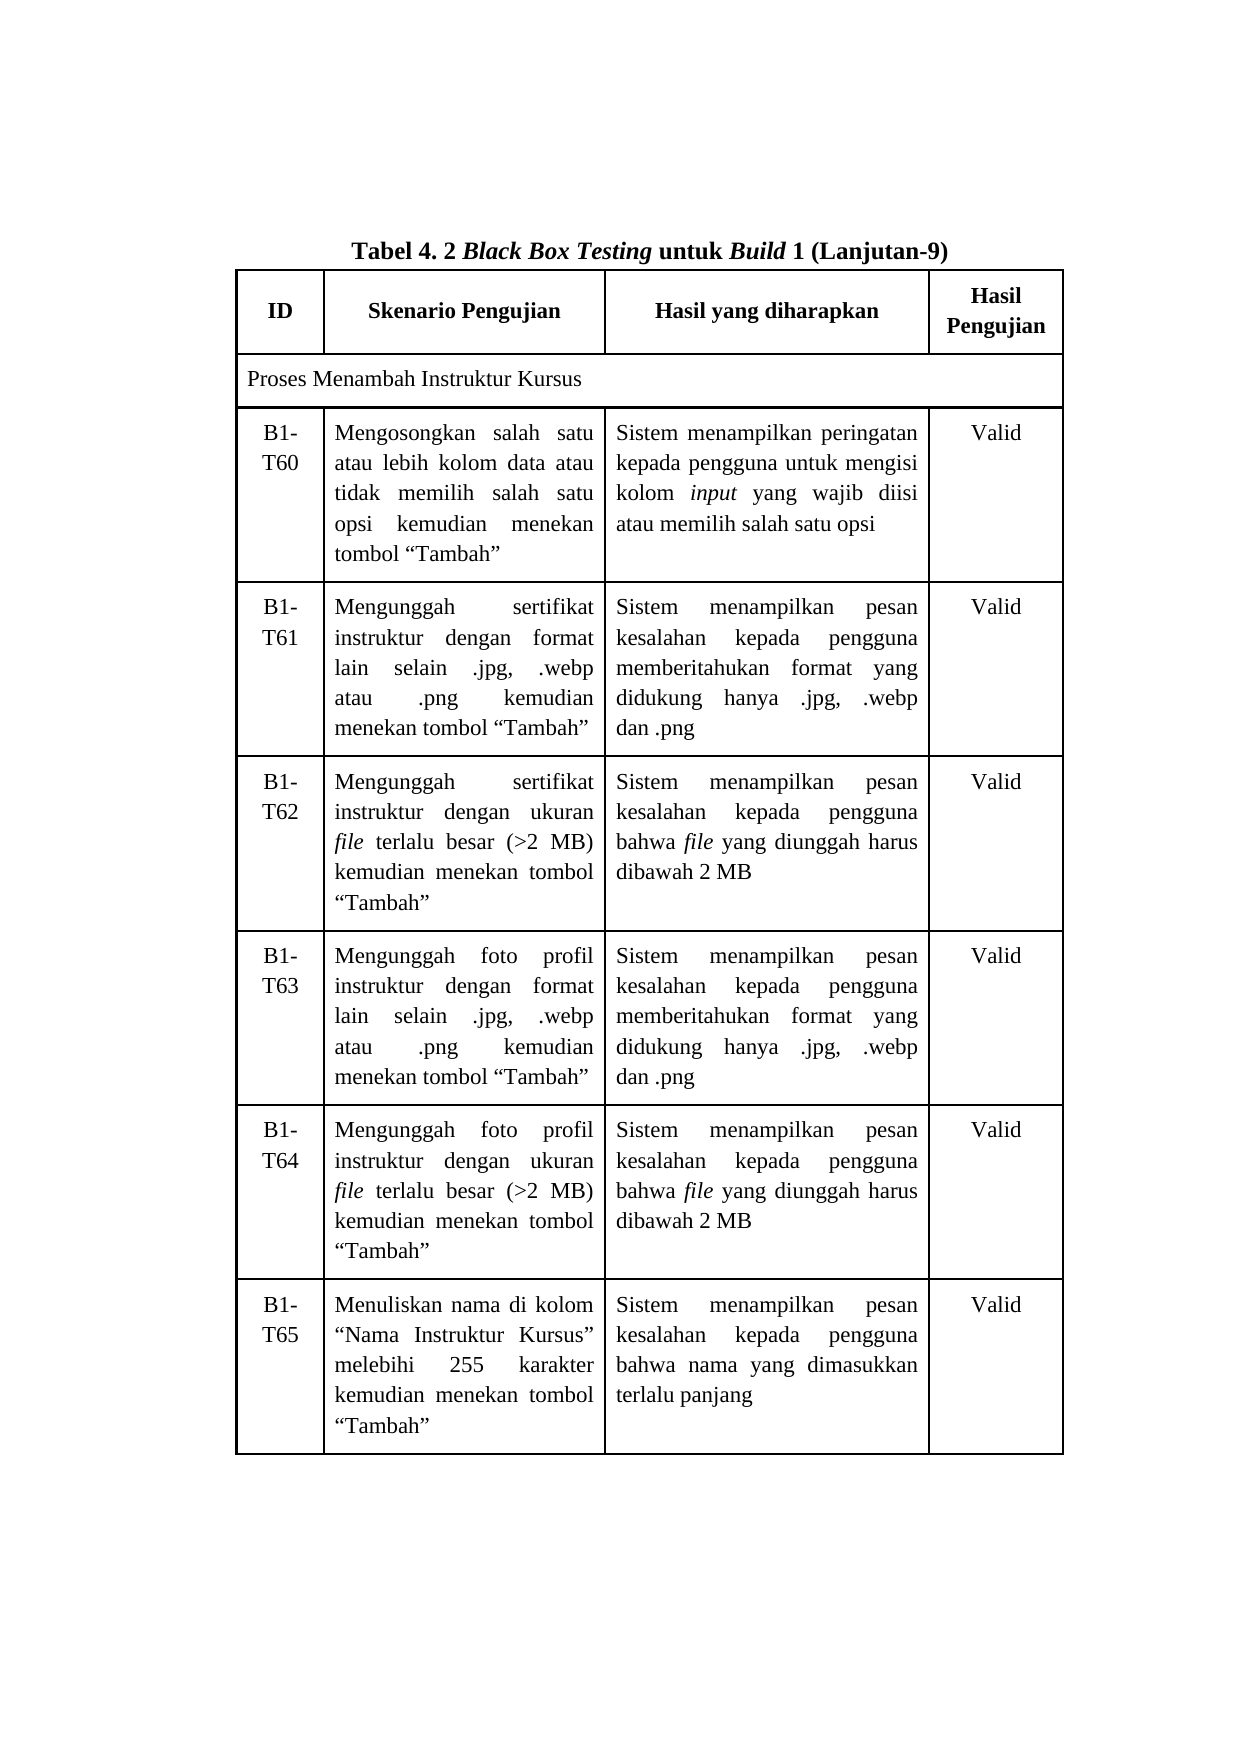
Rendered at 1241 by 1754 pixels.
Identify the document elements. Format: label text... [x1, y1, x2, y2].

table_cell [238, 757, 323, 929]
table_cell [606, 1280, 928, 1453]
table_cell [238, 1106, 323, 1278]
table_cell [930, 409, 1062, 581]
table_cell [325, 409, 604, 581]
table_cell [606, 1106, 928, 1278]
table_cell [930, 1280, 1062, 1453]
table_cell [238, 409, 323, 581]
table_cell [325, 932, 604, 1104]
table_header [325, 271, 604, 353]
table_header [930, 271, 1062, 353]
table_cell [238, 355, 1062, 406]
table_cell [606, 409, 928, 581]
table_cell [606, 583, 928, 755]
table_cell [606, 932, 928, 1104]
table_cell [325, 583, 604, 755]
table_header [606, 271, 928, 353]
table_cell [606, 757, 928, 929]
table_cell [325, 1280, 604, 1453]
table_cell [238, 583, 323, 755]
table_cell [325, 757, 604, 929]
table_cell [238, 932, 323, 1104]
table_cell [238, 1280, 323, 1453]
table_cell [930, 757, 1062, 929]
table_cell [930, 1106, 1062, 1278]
text Tabel 4. 2 Black Box Testing untuk Build 1 (Lanjutan-9) [236, 236, 1063, 265]
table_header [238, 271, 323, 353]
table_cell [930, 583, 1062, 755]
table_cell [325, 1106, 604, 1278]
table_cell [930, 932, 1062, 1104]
